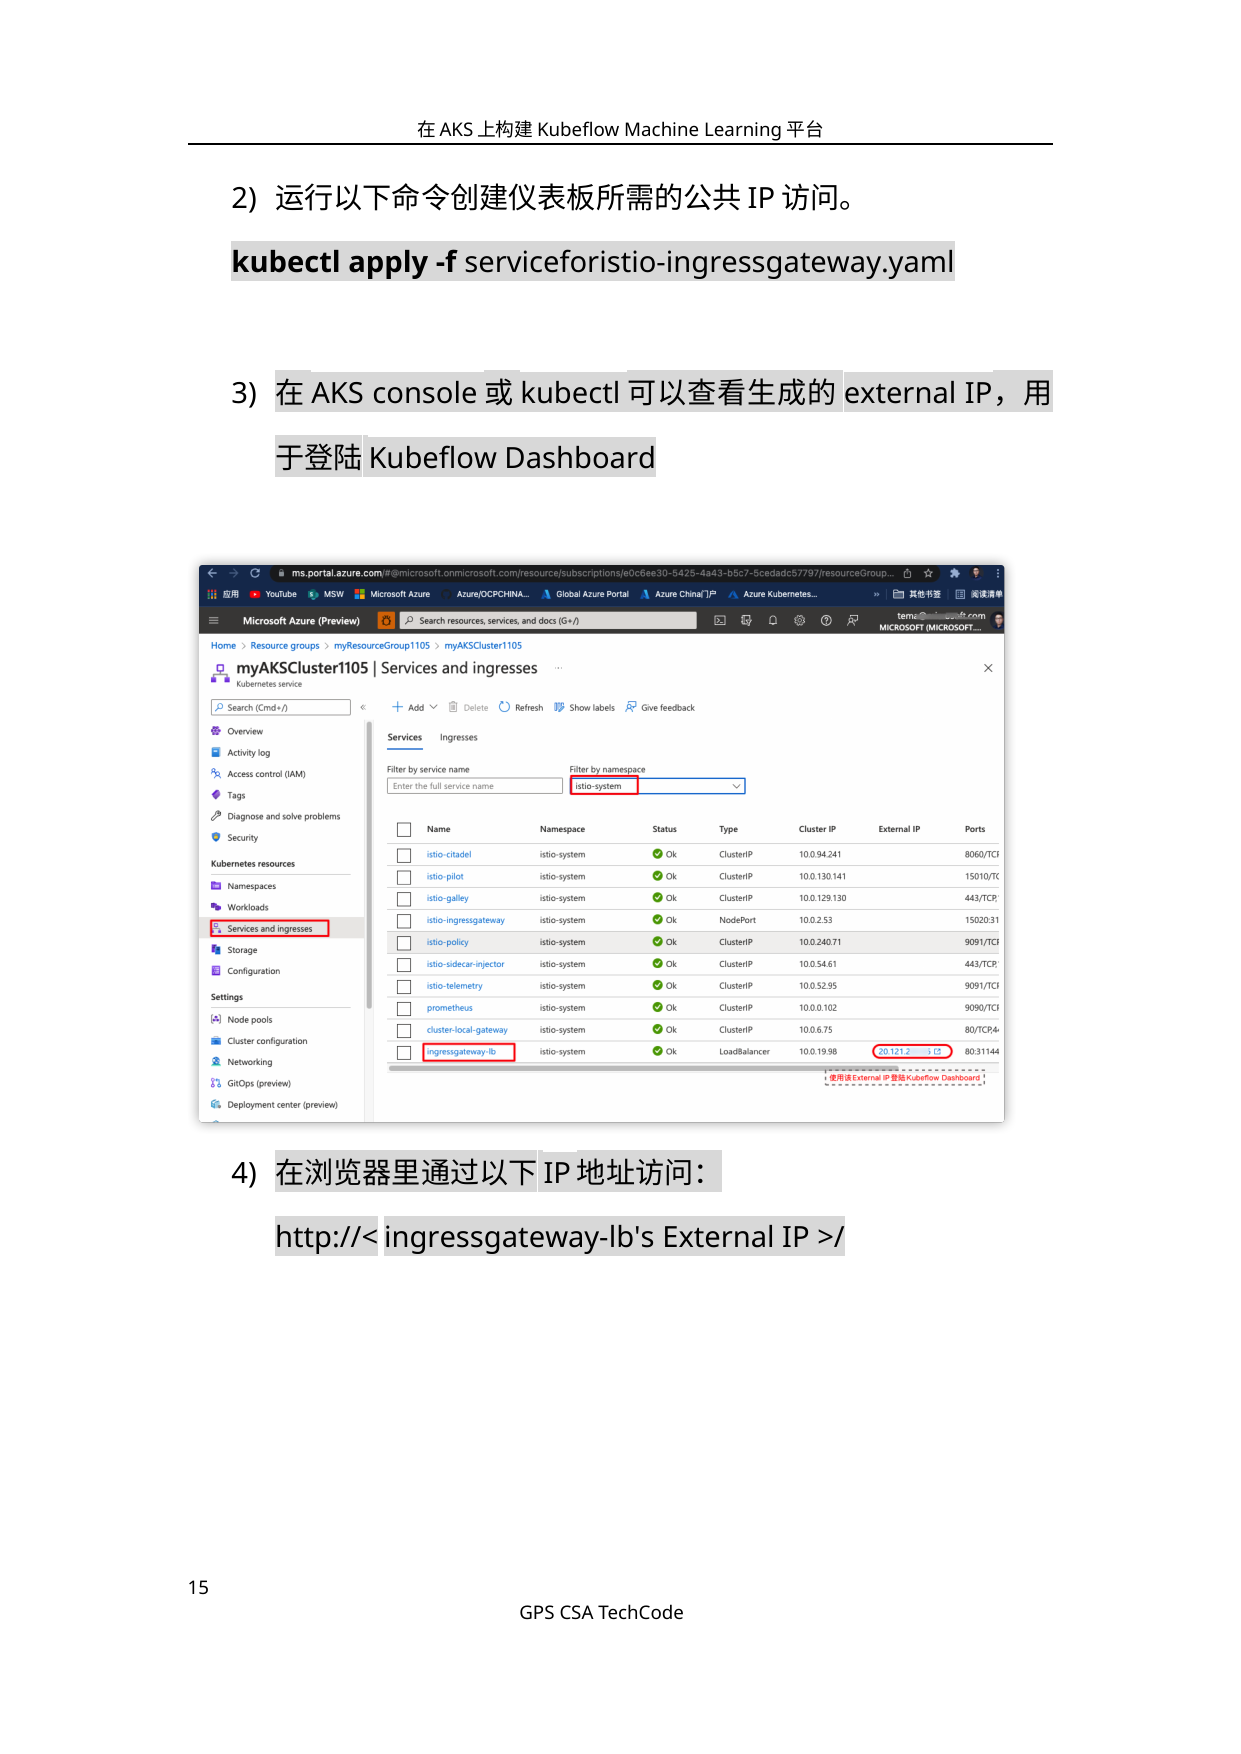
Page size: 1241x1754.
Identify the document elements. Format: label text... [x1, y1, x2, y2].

text kubectl apply -f serviceforistio-ingressgateway.yaml [187, 228, 1053, 293]
list 在浏览器里通过以下IP地址访问： [231, 1138, 1053, 1203]
list 在AKS console或kubectl可以查看生成的external IP，用于登陆Kubeflow Dashboard [231, 358, 1053, 488]
picture [187, 553, 1016, 1134]
list http://< ingressgateway-lb's External IP >/ [275, 1203, 1053, 1268]
list 运行以下命令创建仪表板所需的公共IP访问。 [231, 163, 1053, 228]
